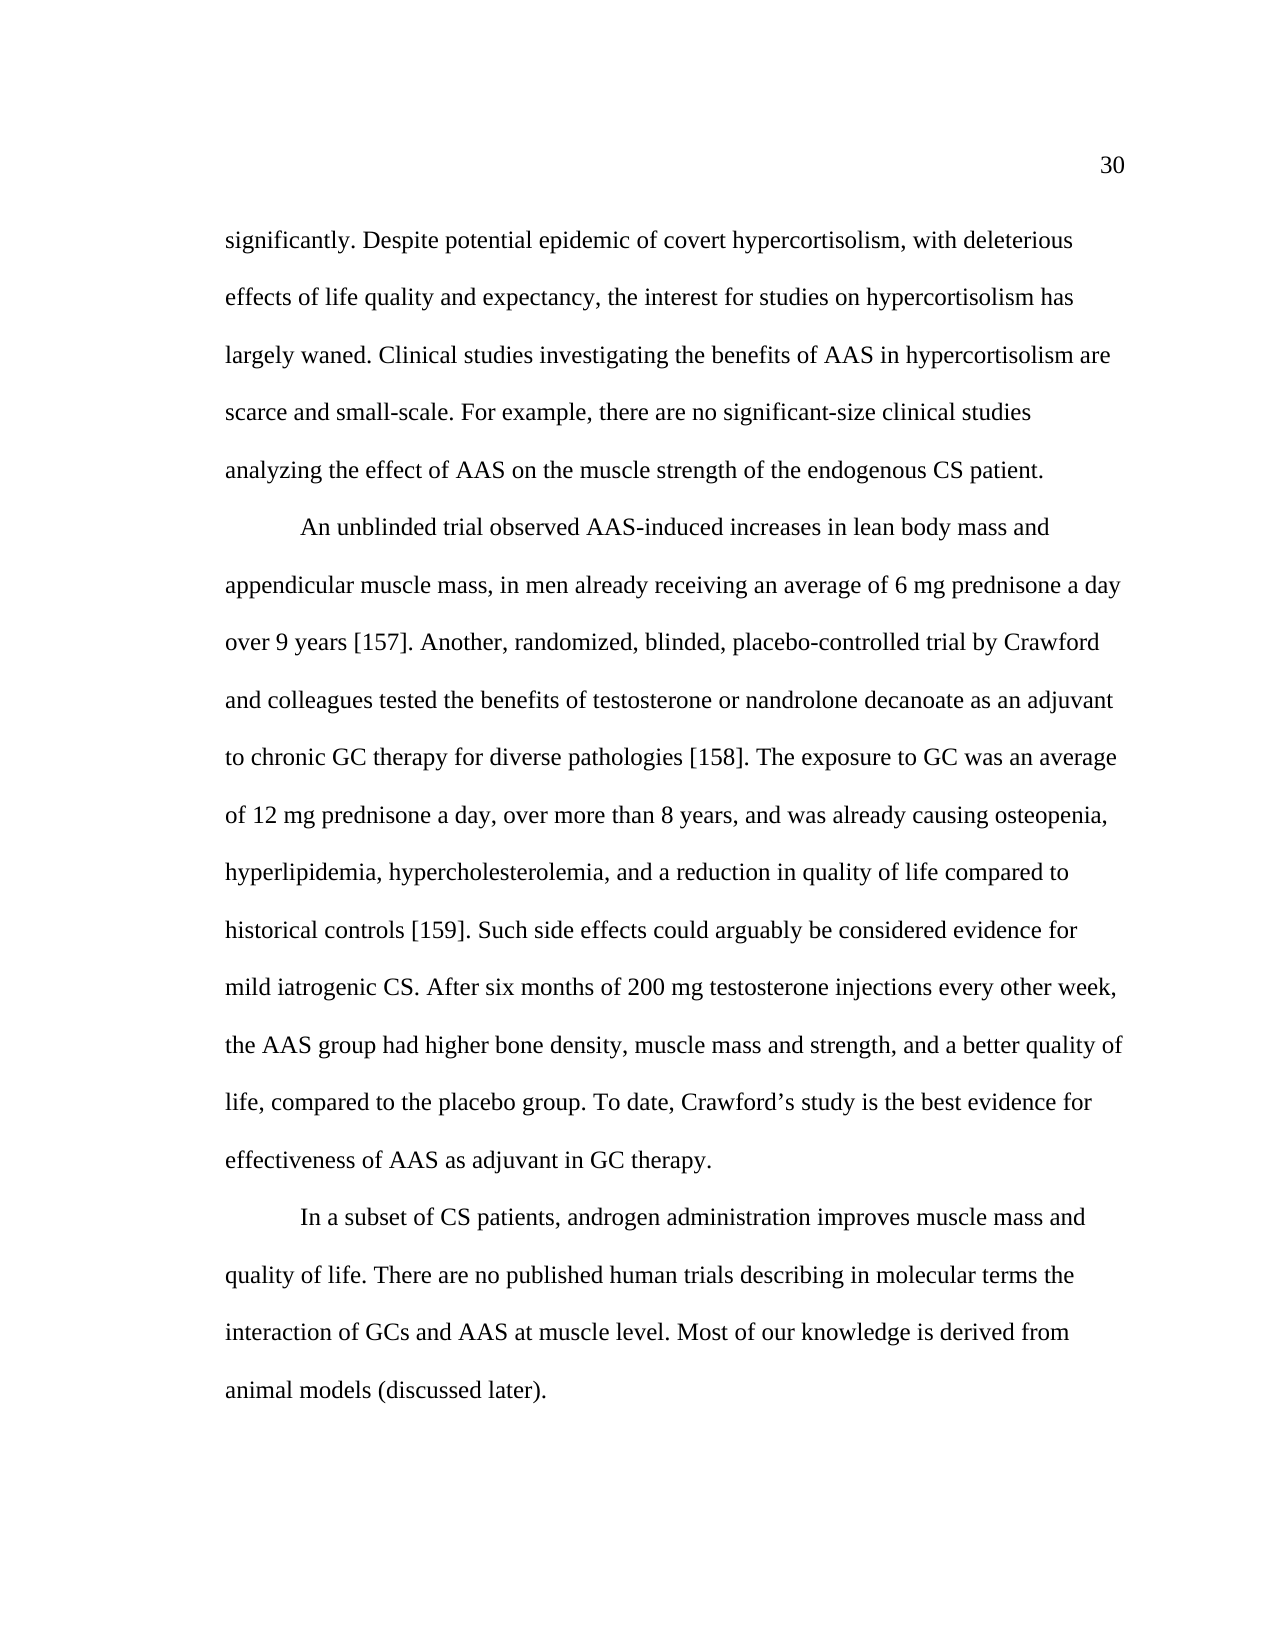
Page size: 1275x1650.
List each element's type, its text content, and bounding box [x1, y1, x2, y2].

text An unblinded trial observed AAS-induced increases in lean body mass and appendicular muscle mass, in men already receiving an average of 6 mg prednisone a day over 9 years [157]. Another, randomized, blinded, placebo-controlled trial by Crawford and colleagues tested the benefits of testosterone or nandrolone decanoate as an adjuvant to chronic GC therapy for diverse pathologies [158]. The exposure to GC was an average of 12 mg prednisone a day, over more than 8 years, and was already causing osteopenia, hyperlipidemia, hypercholesterolemia, and a reduction in quality of life compared to historical controls [159]. Such side effects could arguably be considered evidence for mild iatrogenic CS. After six months of 200 mg testosterone injections every other week, the AAS group had higher bone density, muscle mass and strength, and a better quality of life, compared to the placebo group. To date, Crawford’s study is the best evidence for effectiveness of AAS as adjuvant in GC therapy. [225, 512, 1125, 1174]
text In a subset of CS patients, androgen administration improves muscle mass and quality of life. There are no published human trials describing in molecular terms the interaction of GCs and AAS at muscle level. Most of our knowledge is derived from animal models (discussed later). [225, 1202, 1125, 1404]
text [225, 225, 1125, 484]
